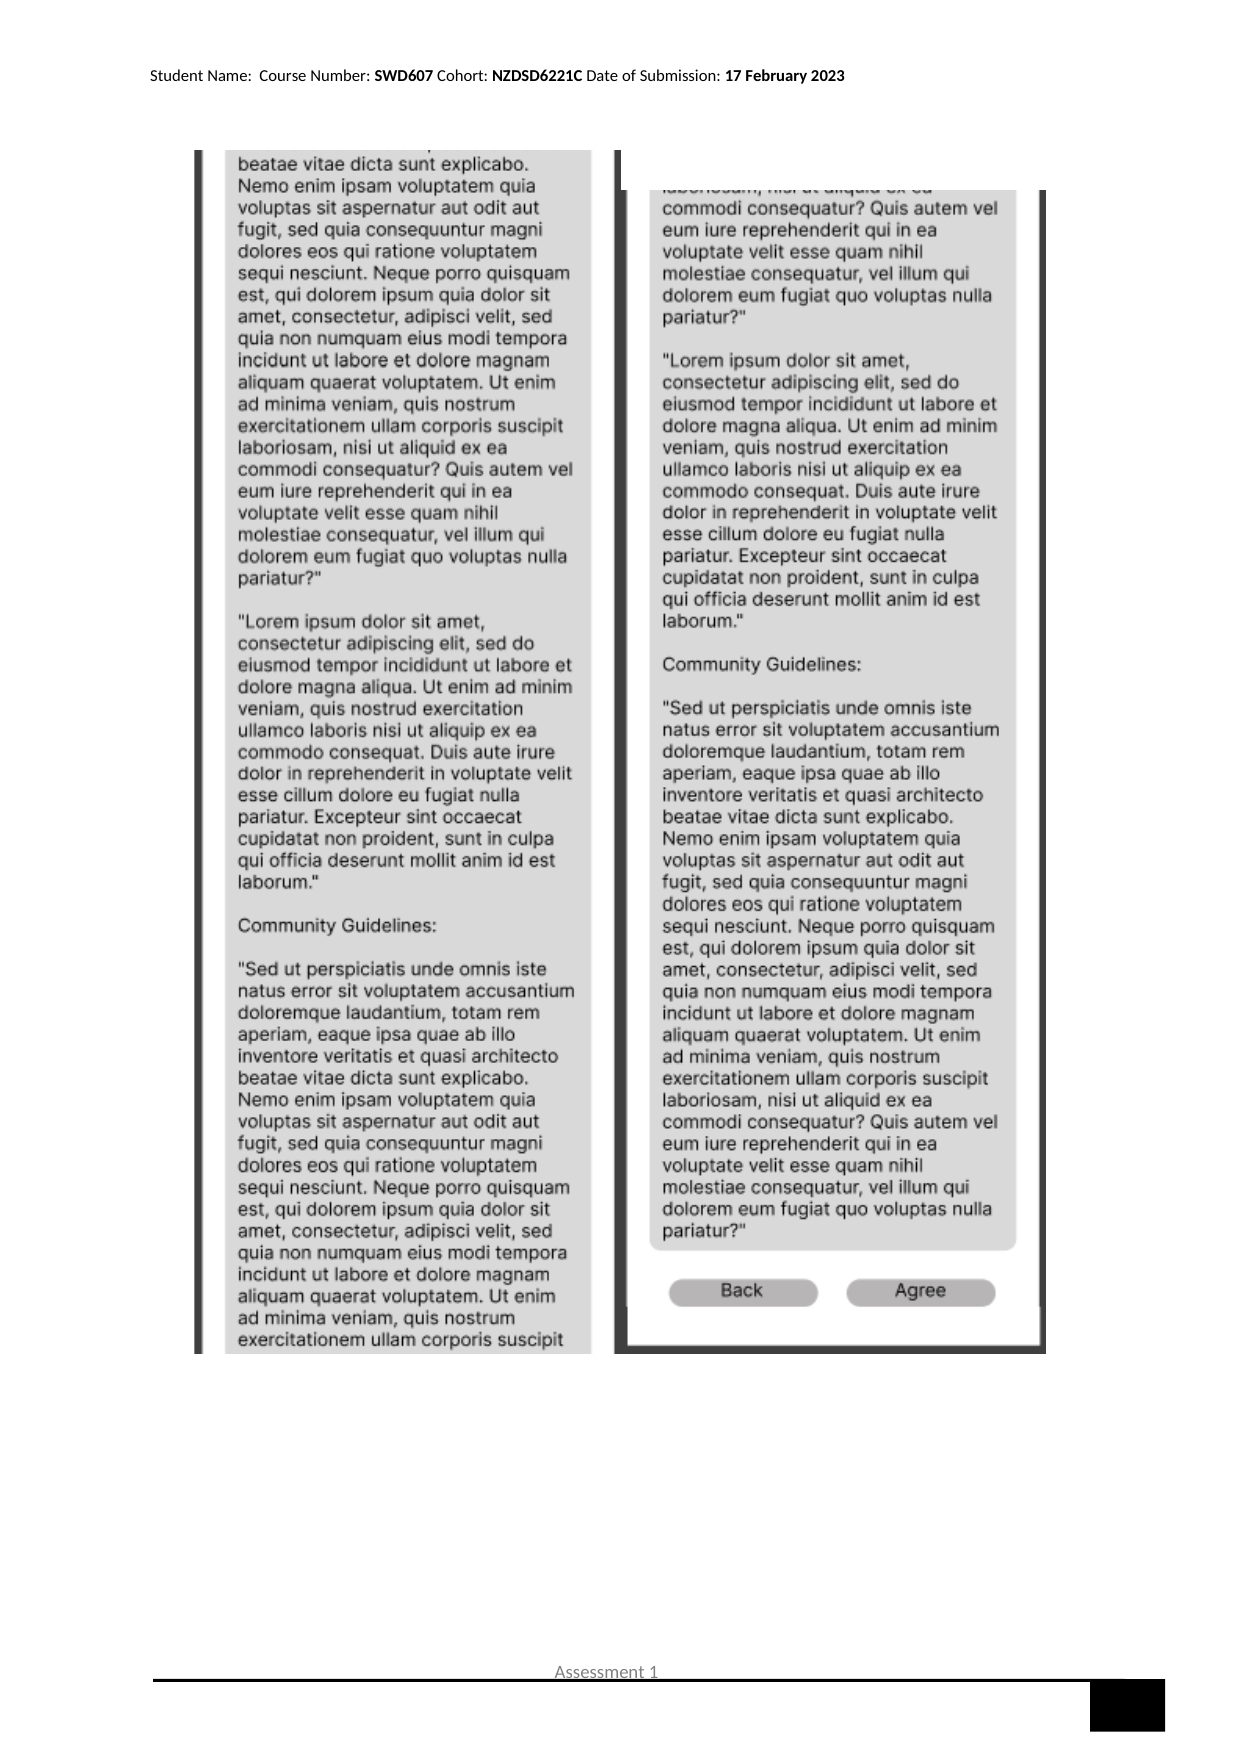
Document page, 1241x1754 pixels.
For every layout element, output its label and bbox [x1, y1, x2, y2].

picture [194, 150, 1046, 1354]
